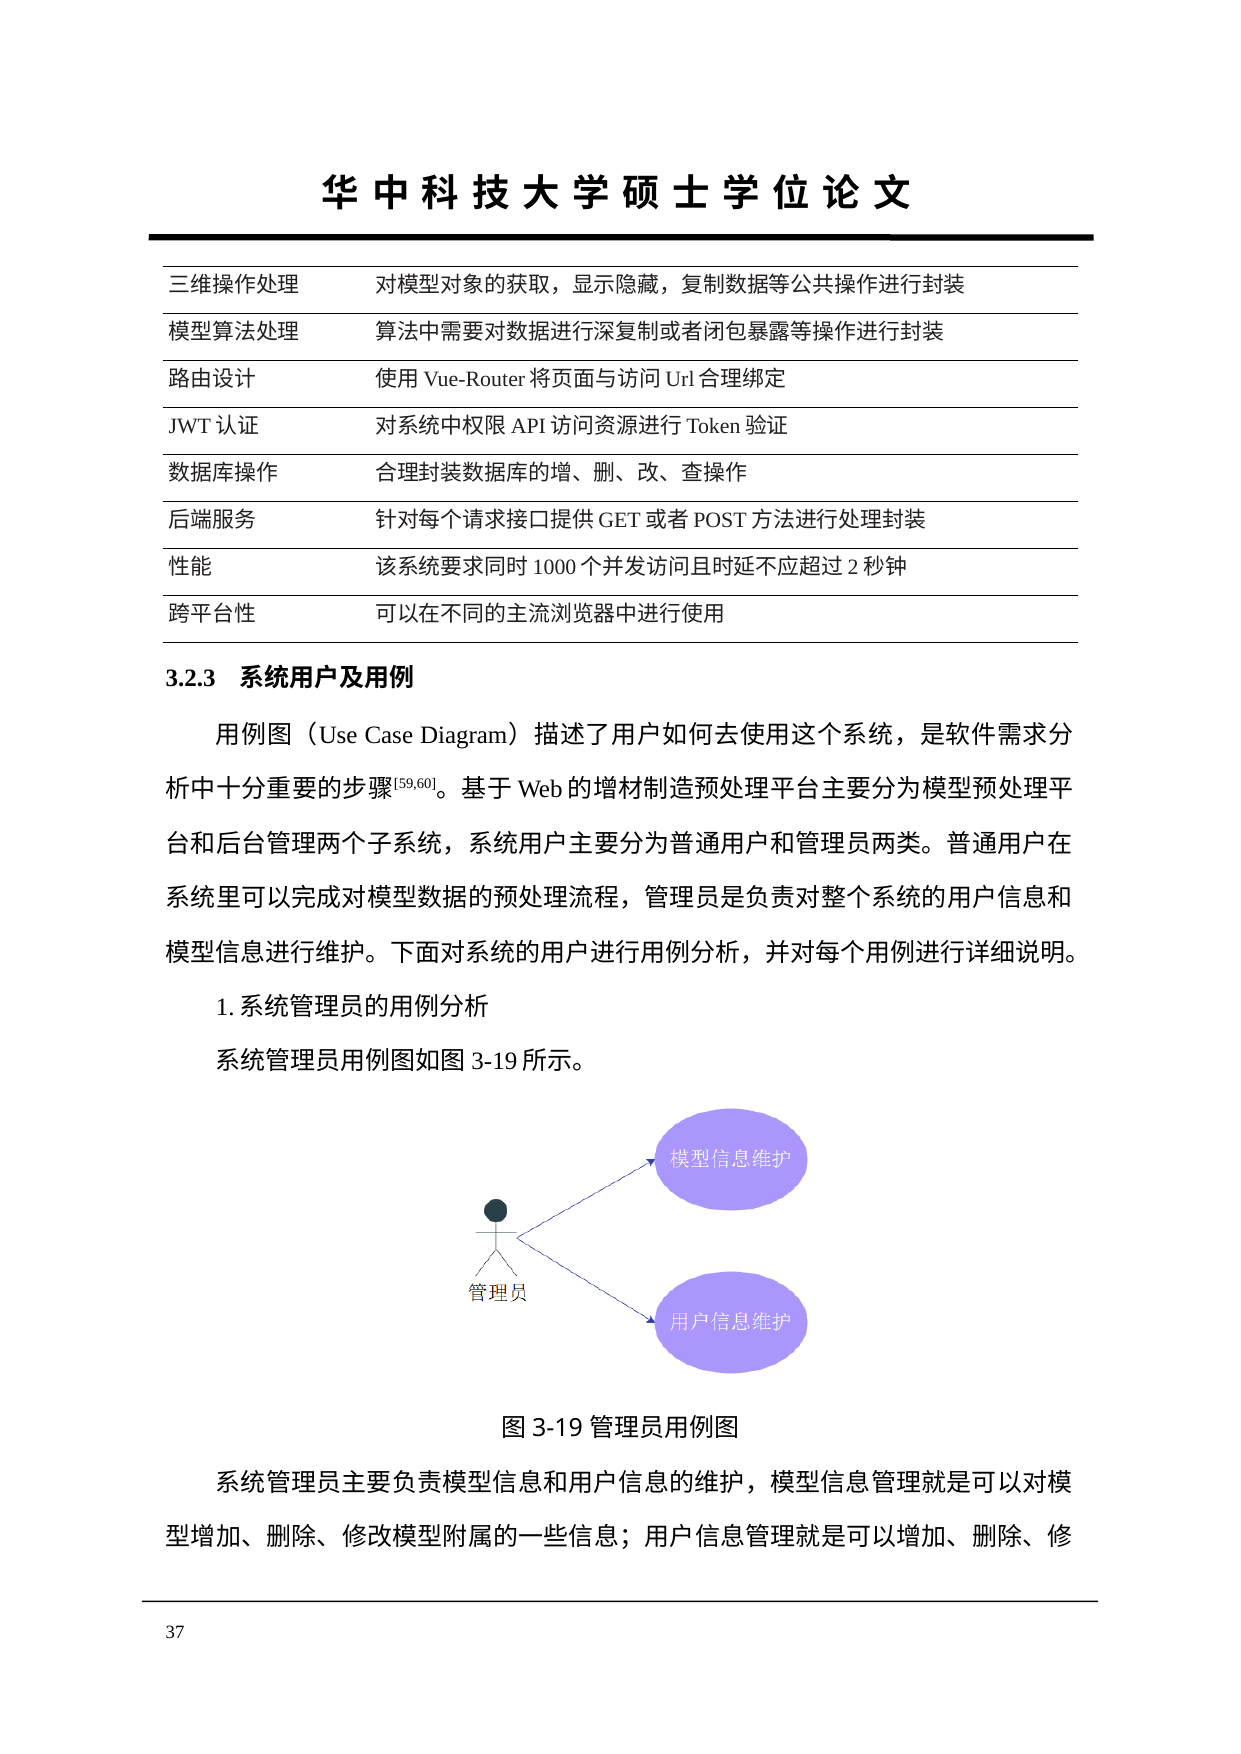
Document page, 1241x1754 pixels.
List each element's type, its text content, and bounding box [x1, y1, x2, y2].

picture [455, 1095, 835, 1394]
table_cell 路由设计 [163, 361, 369, 407]
subtitle 系统用户及用例 [165, 657, 1075, 693]
table_cell 合理封装数据库的增、删、改、查操作 [369, 455, 1078, 501]
table_cell JWT认证 [163, 408, 369, 454]
text 用例图（Use Case Diagram）描述了用户如何去使用这个系统，是软件需求分析中十分重要的步骤[59,60]。基于Web的增材制造预处理平台主要分为模型预处理平台和后台管理两个子系统，系统用户主要分为普通用户和管理员两类。普通用户在系统里可以完成对模型数据的预处理流程，管理员是负责对整个系统的用户信息和模型信息进行维护。下面对系统的用户进行用例分析，并对每个用例进行详细说明。 [165, 714, 1075, 968]
table_cell 数据库操作 [163, 455, 369, 501]
table_cell 后端服务 [163, 502, 369, 548]
table_cell 对系统中权限API访问资源进行Token验证 [369, 408, 1078, 454]
table_cell 针对每个请求接口提供GET或者POST方法进行处理封装 [369, 502, 1078, 548]
table_cell 性能 [163, 549, 369, 595]
table_cell 使用Vue-Router将页面与访问Url合理绑定 [369, 361, 1078, 407]
list 系统管理员的用例分析 [216, 986, 1075, 1023]
table_cell 对模型对象的获取，显示隐藏，复制数据等公共操作进行封装 [369, 267, 1078, 313]
table_cell 三维操作处理 [163, 267, 369, 313]
table_cell 可以在不同的主流浏览器中进行使用 [369, 596, 1078, 642]
table_cell 跨平台性 [163, 596, 369, 642]
table_cell 模型算法处理 [163, 314, 369, 360]
table_cell 算法中需要对数据进行深复制或者闭包暴露等操作进行封装 [369, 314, 1078, 360]
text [165, 1462, 1075, 1553]
table_cell 该系统要求同时1000个并发访问且时延不应超过2秒钟 [369, 549, 1078, 595]
